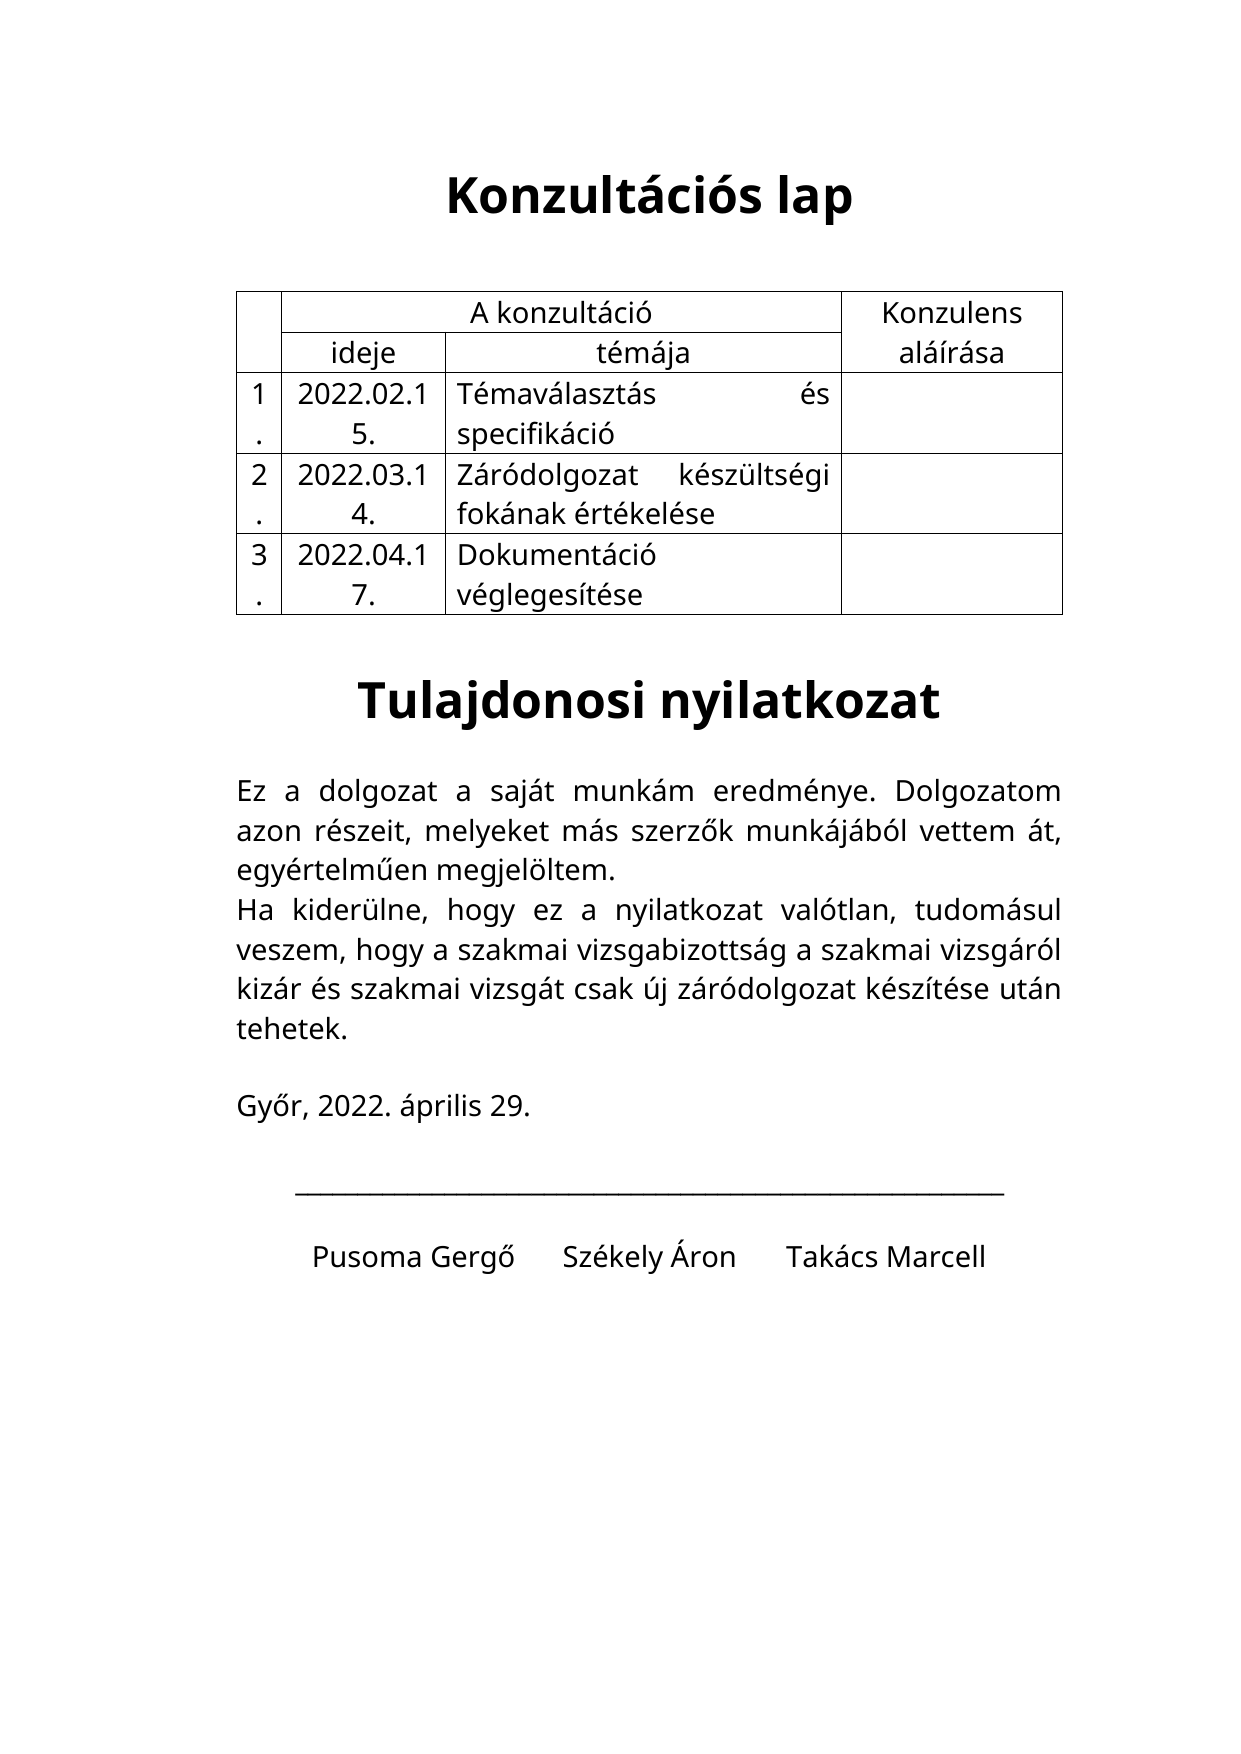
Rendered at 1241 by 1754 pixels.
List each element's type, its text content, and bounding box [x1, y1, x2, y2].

table_cell Dokumentáció véglegesítése [446, 534, 841, 613]
text Győr, 2022. április 29. [236, 1086, 1063, 1125]
table_cell Témaválasztás és specifikáció [446, 373, 841, 453]
text Pusoma Gergő Székely Áron Takács Marcell [236, 1236, 1063, 1276]
text Konzultációs lap [236, 160, 1063, 228]
table_header A konzultáció [282, 292, 841, 332]
table_cell Záródolgozat készültségi fokának értékelése [446, 454, 841, 533]
table_cell [842, 373, 1062, 453]
table_cell [842, 534, 1062, 613]
table_header [237, 292, 281, 372]
table_cell 2. [237, 454, 281, 533]
table_cell 1. [237, 373, 281, 453]
table_cell 2022.02.15. [282, 373, 445, 453]
text Ha kiderülne, hogy ez a nyilatkozat valótlan, tudomásul veszem, hogy a szakmai vizsgabizottság a szakmai vizsgáról kizár és szakmai vizsgát csak új záródolgozat készítése után tehetek. [236, 889, 1063, 1048]
table_cell ideje [282, 333, 445, 372]
table_cell témája [446, 333, 841, 372]
table_cell [842, 454, 1062, 533]
table_cell 3. [237, 534, 281, 613]
table_cell 2022.04.17. [282, 534, 445, 613]
text Ez a dolgozat a saját munkám eredménye. Dolgozatom azon részeit, melyeket más szerzők munkájából vettem át, egyértelműen megjelöltem. [236, 770, 1063, 889]
table_header Konzulens aláírása [842, 292, 1062, 372]
table_cell 2022.03.14. [282, 454, 445, 533]
text Tulajdonosi nyilatkozat [236, 664, 1063, 733]
